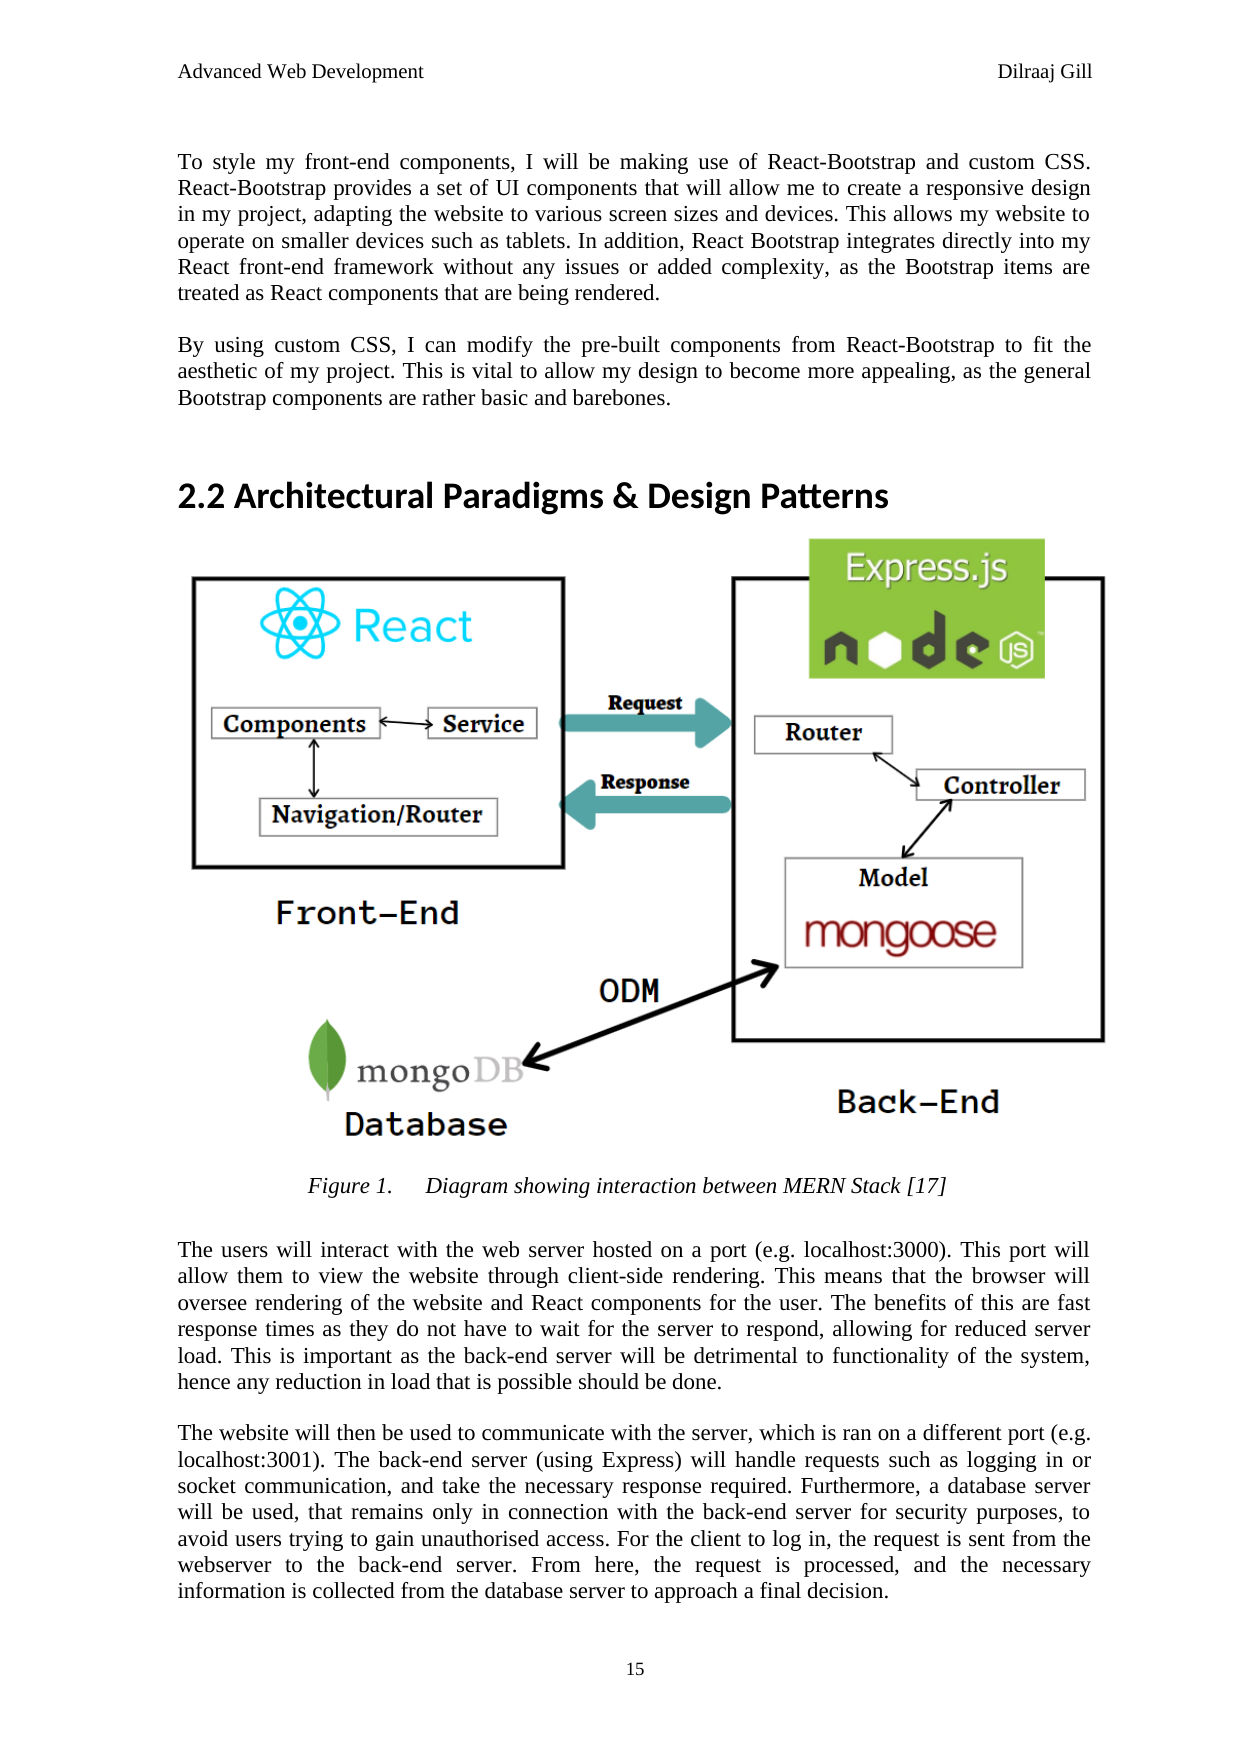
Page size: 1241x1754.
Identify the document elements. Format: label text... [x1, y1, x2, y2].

text Diagram showing interaction between MERN Stack [17] [177, 1172, 1092, 1199]
text To style my front-end components, I will be making use of React-Bootstrap and custom CSS. React-Bootstrap provides a set of UI components that will allow me to create a responsive design in my project, adapting the website to various screen sizes and devices. This allows my website to operate on smaller devices such as tablets. In addition, React Bootstrap integrates directly into my React front-end framework without any issues or added complexity, as the Bootstrap items are treated as React components that are being rendered. [177, 148, 1092, 306]
subtitle Architectural Paradigms & Design Patterns [177, 472, 1092, 518]
text By using custom CSS, I can modify the pre-built components from React-Bootstrap to fit the aesthetic of my project. This is vital to allow my design to become more appealing, as the general Bootstrap components are rather basic and barebones. [177, 331, 1092, 410]
text The users will interact with the web server hosted on a port (e.g. localhost:3000). This port will allow them to view the website through client-side rendering. This means that the browser will oversee rendering of the website and React components for the user. The benefits of this are fast response times as they do not have to wait for the server to respond, allowing for reduced server load. This is important as the back-end server will be detrimental to functionality of the system, hence any reduction in load that is possible should be done. [177, 1236, 1092, 1394]
picture [177, 530, 1119, 1148]
text The website will then be used to communicate with the server, which is ran on a different port (e.g. localhost:3001). The back-end server (using Express) will handle requests such as logging in or socket communication, and take the necessary response required. Furthermore, a database server will be used, that remains only in connection with the back-end server for security purposes, to avoid users trying to gain unauthorised access. For the client to log in, the request is sent from the webserver to the back-end server. From here, the request is processed, and the necessary information is collected from the database server to approach a final decision. [177, 1419, 1092, 1604]
